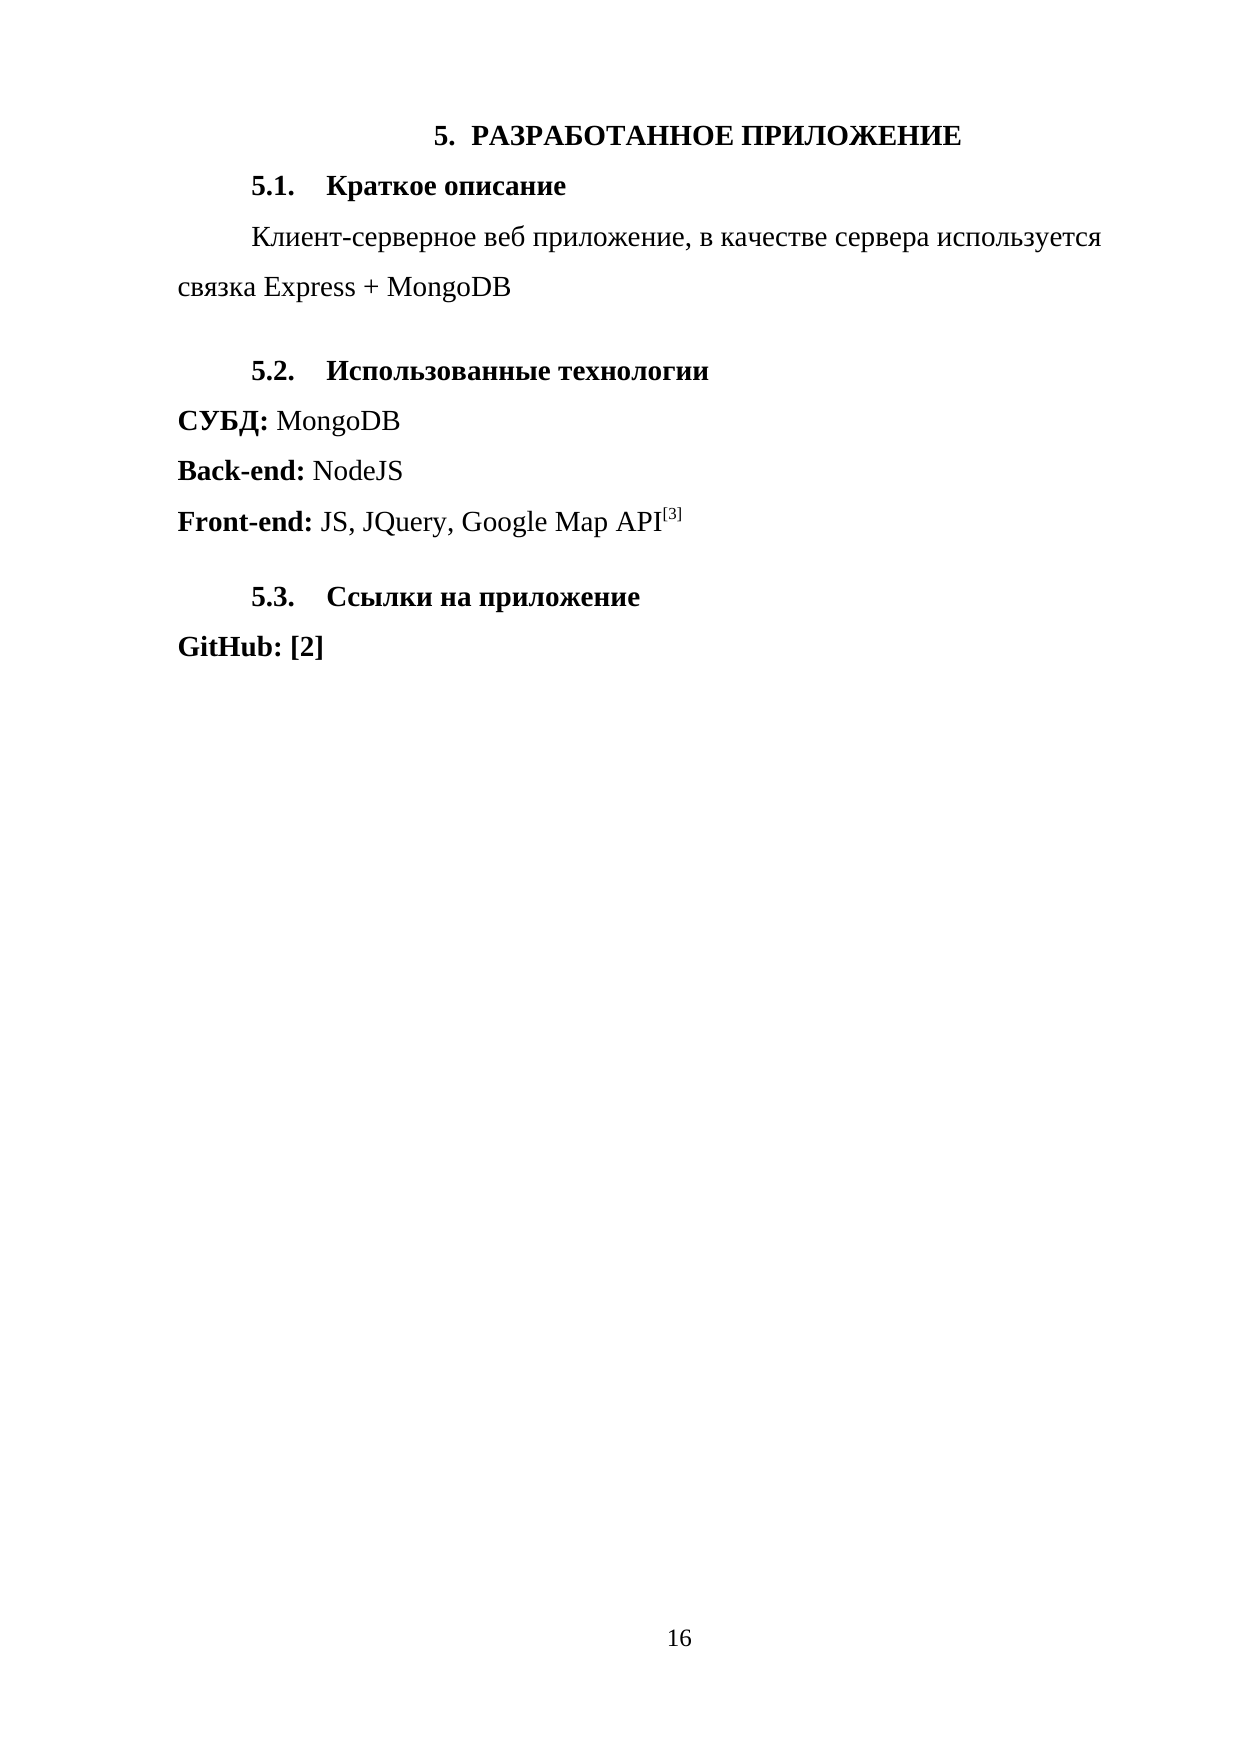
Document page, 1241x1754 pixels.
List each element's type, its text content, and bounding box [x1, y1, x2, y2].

text СУБД: MongoDB [177, 403, 1181, 437]
list Разработанное приложение [215, 118, 1181, 152]
text Front-end: JS, JQuery, Google Map API[3] [177, 504, 1181, 537]
text GitHub: [2] [177, 629, 1181, 663]
text Клиент-серверное веб приложение, в качестве сервера используется связка Express + MongoDB [177, 219, 1181, 303]
list Краткое описание [251, 168, 1181, 202]
list Использованные технологии [251, 353, 1181, 386]
list Ссылки на приложение [251, 579, 1181, 613]
text Back-end: NodeJS [177, 453, 1181, 487]
